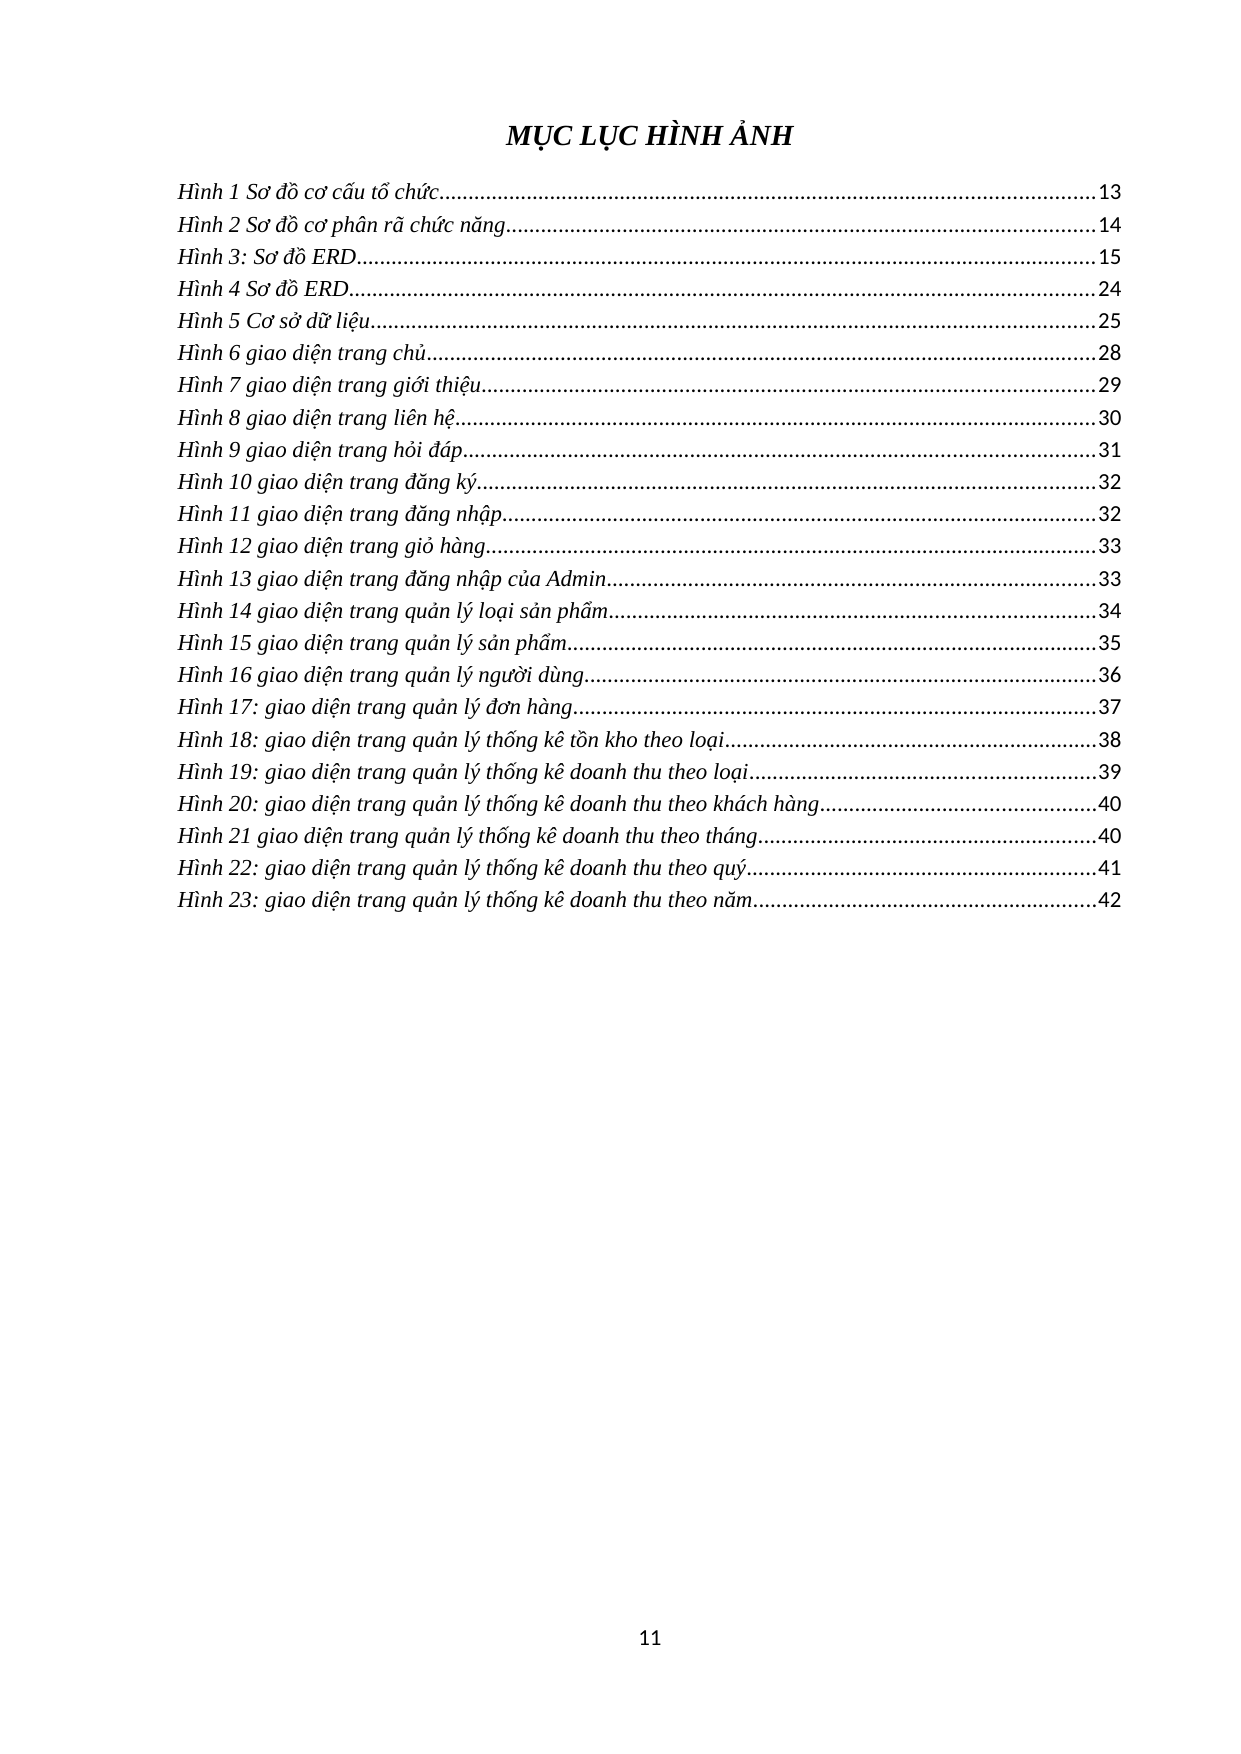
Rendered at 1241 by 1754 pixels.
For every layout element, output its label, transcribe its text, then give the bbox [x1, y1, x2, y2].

text Hình 11 giao diện trang đăng nhập 32 [177, 499, 1122, 527]
text Hình 9 giao diện trang hỏi đáp 31 [177, 435, 1122, 463]
text Hình 6 giao diện trang chủ 28 [177, 338, 1122, 366]
text Hình 17: giao diện trang quản lý đơn hàng 37 [177, 692, 1122, 721]
text Hình 5 Cơ sở dữ liệu 25 [177, 306, 1122, 334]
text Hình 22: giao diện trang quản lý thống kê doanh thu theo quý 41 [177, 853, 1122, 881]
text Hình 1 Sơ đồ cơ cấu tổ chức 13 [177, 177, 1122, 206]
text Hình 19: giao diện trang quản lý thống kê doanh thu theo loại 39 [177, 757, 1122, 785]
text Hình 12 giao diện trang giỏ hàng 33 [177, 532, 1122, 559]
text Hình 16 giao diện trang quản lý người dùng 36 [177, 660, 1122, 688]
text MỤC LỤC HÌNH ẢNH [177, 118, 1122, 152]
text Hình 15 giao diện trang quản lý sản phẩm 35 [177, 628, 1122, 656]
text Hình 3: Sơ đồ ERD 15 [177, 242, 1122, 270]
text Hình 18: giao diện trang quản lý thống kê tồn kho theo loại 38 [177, 725, 1122, 753]
text Hình 23: giao diện trang quản lý thống kê doanh thu theo năm 42 [177, 886, 1122, 914]
text Hình 2 Sơ đồ cơ phân rã chức năng 14 [177, 210, 1122, 238]
text Hình 20: giao diện trang quản lý thống kê doanh thu theo khách hàng 40 [177, 789, 1122, 817]
text Hình 10 giao diện trang đăng ký 32 [177, 467, 1122, 495]
text Hình 4 Sơ đồ ERD 24 [177, 274, 1122, 302]
text Hình 13 giao diện trang đăng nhập của Admin 33 [177, 564, 1122, 592]
text Hình 8 giao diện trang liên hệ 30 [177, 403, 1122, 431]
text Hình 7 giao diện trang giới thiệu 29 [177, 371, 1122, 399]
text Hình 14 giao diện trang quản lý loại sản phẩm 34 [177, 596, 1122, 624]
text Hình 21 giao diện trang quản lý thống kê doanh thu theo tháng 40 [177, 821, 1122, 849]
